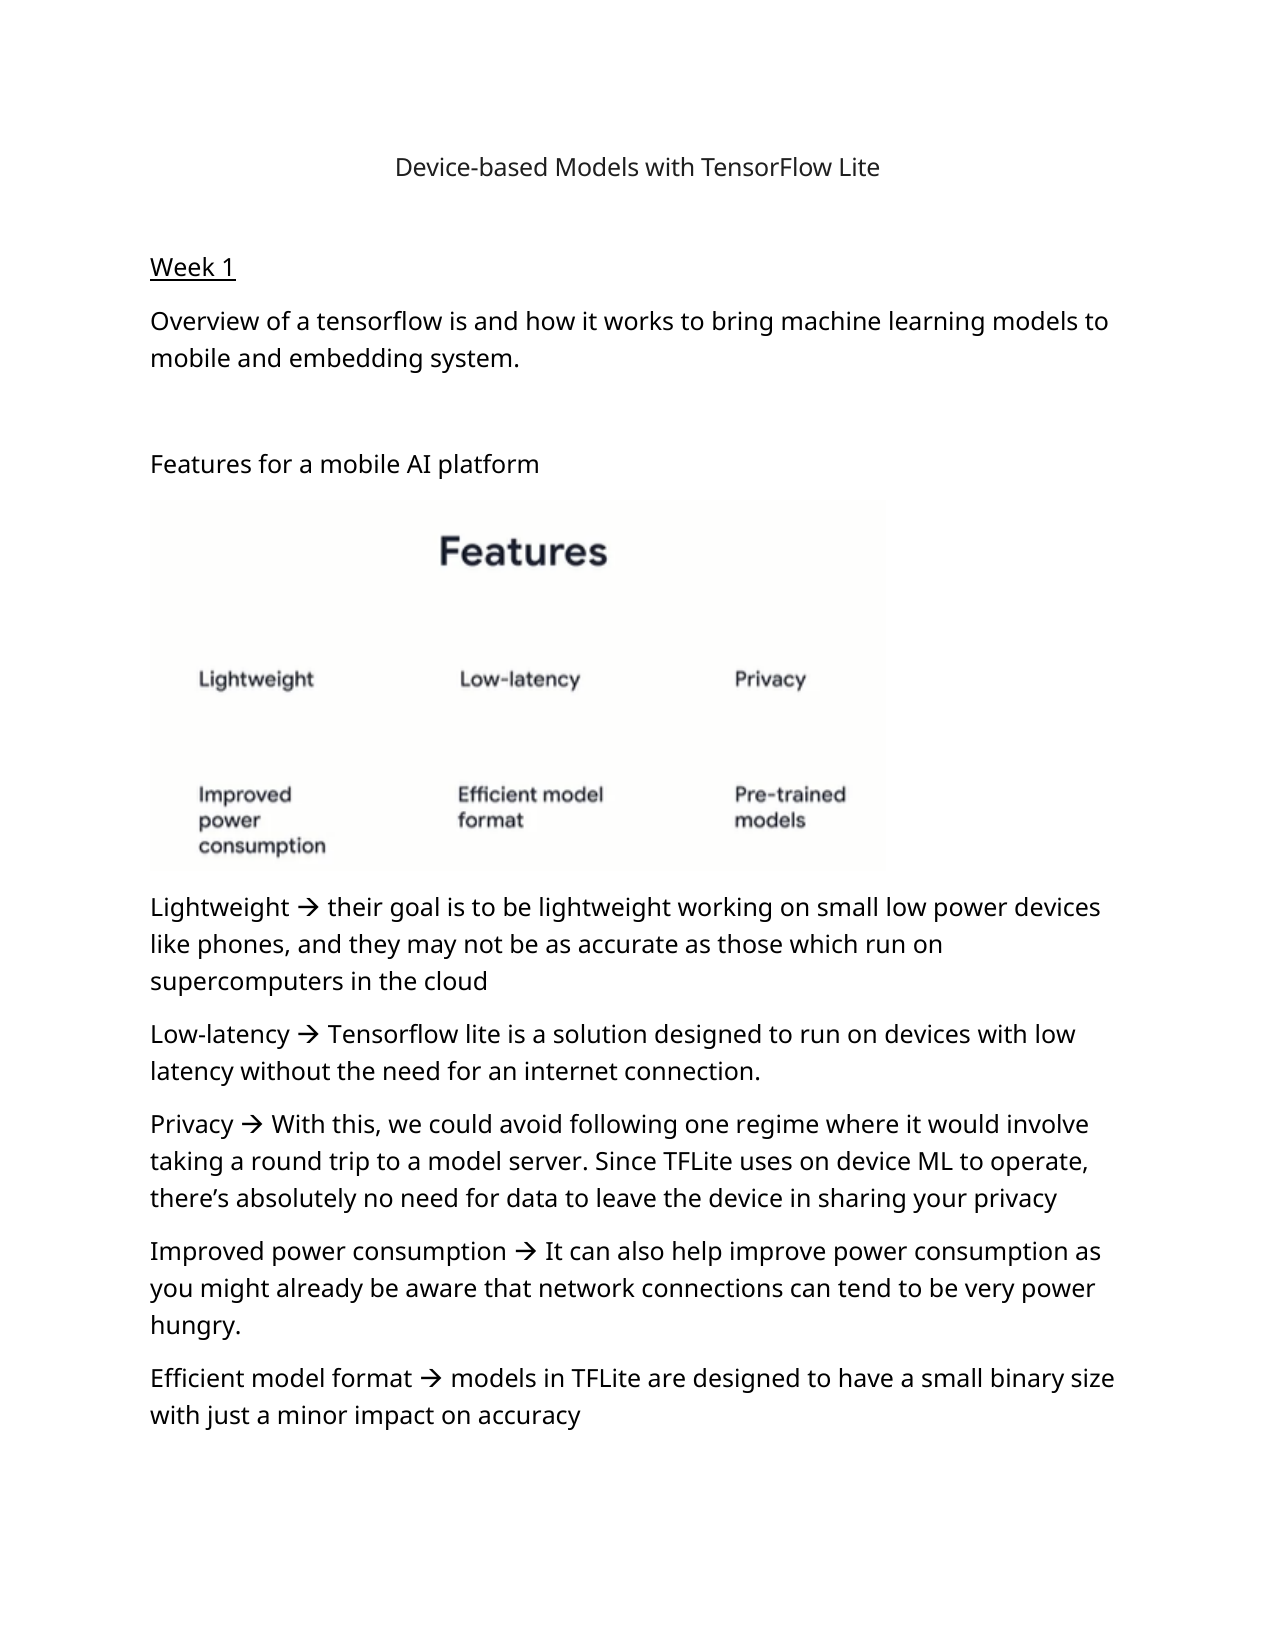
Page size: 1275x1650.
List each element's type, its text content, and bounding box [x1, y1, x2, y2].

text Features for a mobile AI platform [150, 447, 1125, 481]
text Week 1 [150, 250, 1125, 284]
text Lightweight their goal is to be lightweight working on small low power devices like phones, and they may not be as accurate as those which run on supercomputers in the cloud [150, 890, 1125, 997]
text Privacy With this, we could avoid following one regime where it would involve taking a round trip to a model server. Since TFLite uses on device ML to operate, there’s absolutely no need for data to leave the device in sharing your privacy [150, 1107, 1125, 1214]
text Efficient model format models in TFLite are designed to have a small binary size with just a minor impact on accuracy [150, 1361, 1125, 1432]
text Low-latency Tensorflow lite is a solution designed to run on devices with low latency without the need for an internet connection. [150, 1017, 1125, 1088]
text Improved power consumption It can also help improve power consumption as you might already be aware that network connections can tend to be very power hungry. [150, 1234, 1125, 1342]
text Device-based Models with TensorFlow Lite [150, 150, 1125, 184]
text Overview of a tensorflow is and how it works to bring machine learning models to mobile and embedding system. [150, 303, 1125, 374]
picture [150, 500, 887, 871]
